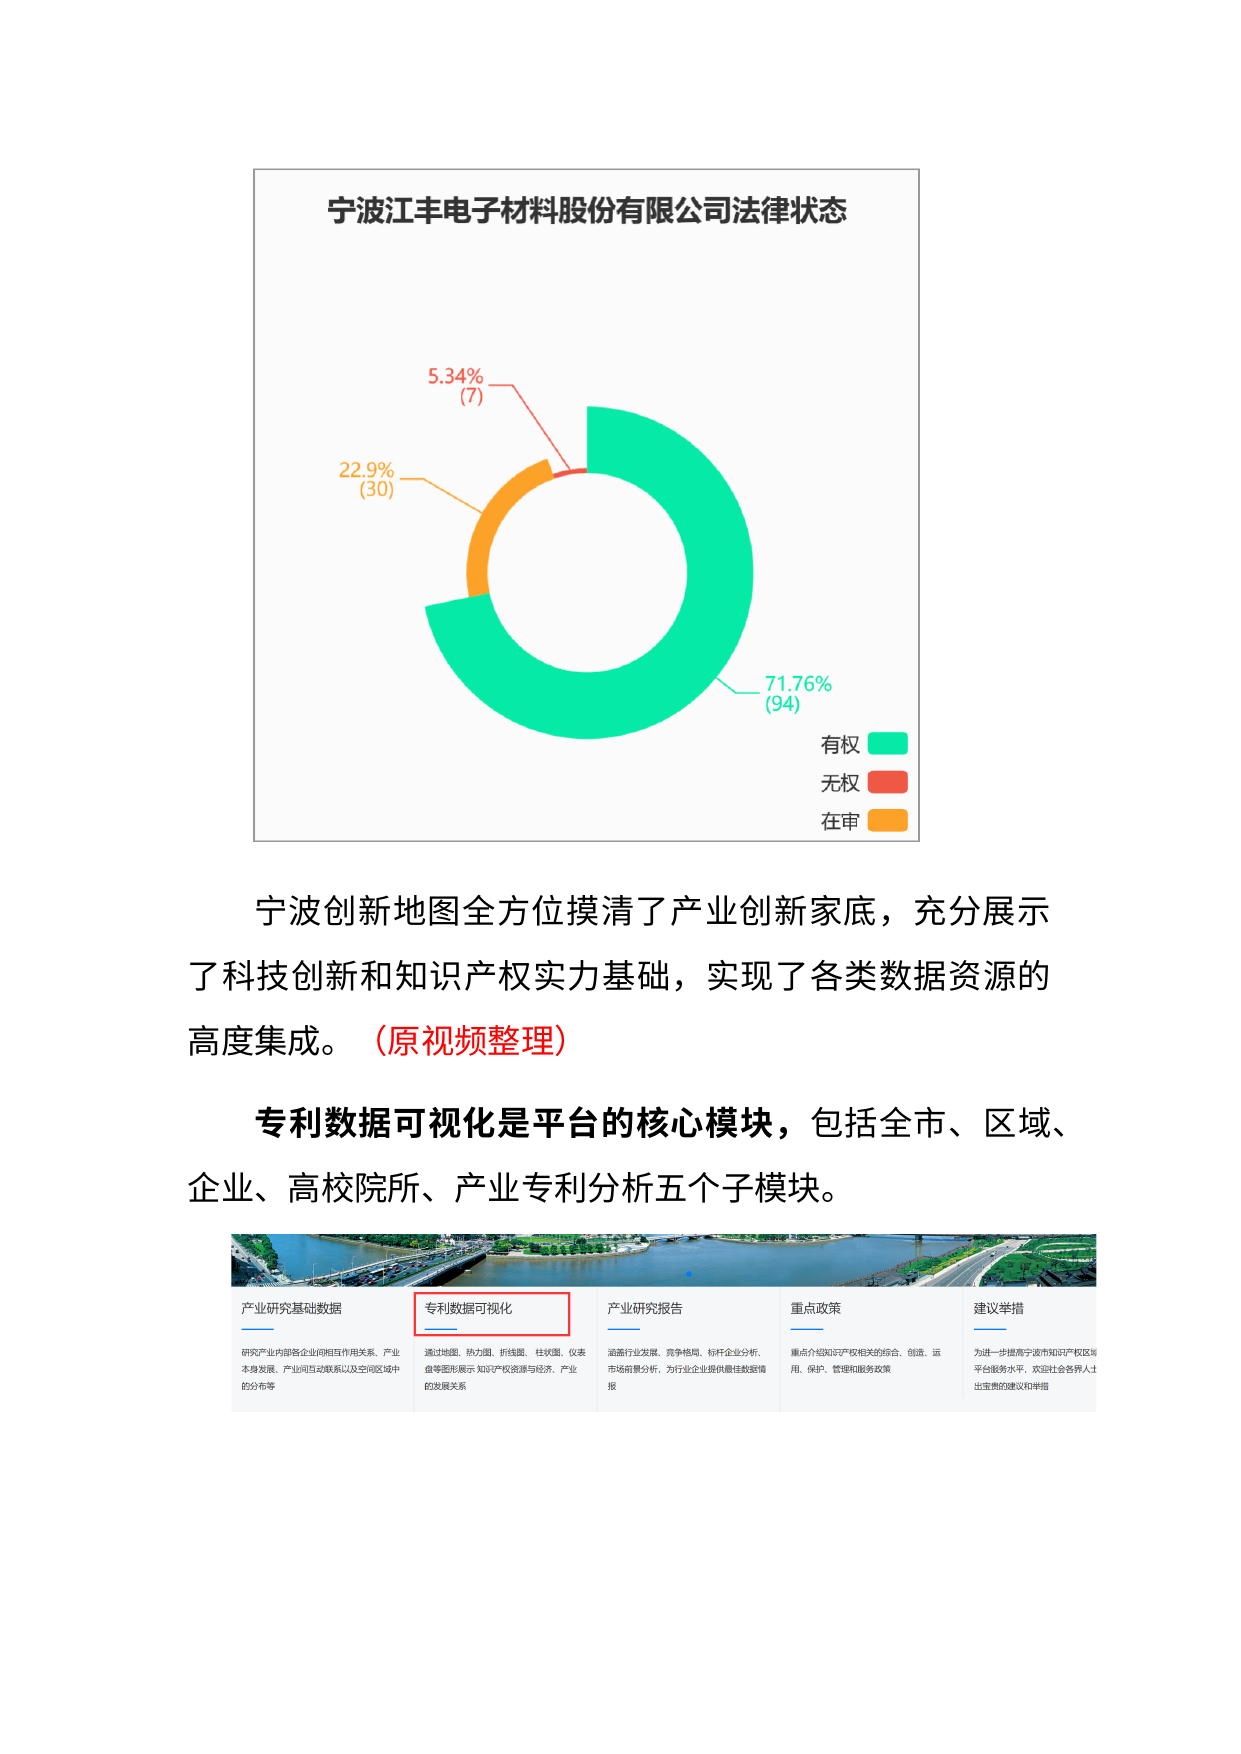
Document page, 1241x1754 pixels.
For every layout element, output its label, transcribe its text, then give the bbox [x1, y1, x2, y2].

picture [231, 1234, 1097, 1412]
text 专利数据可视化是平台的核心模块，包括全市、区域、企业、高校院所、产业专利分析五个子模块。 [187, 1088, 1053, 1218]
text 宁波创新地图全方位摸清了产业创新家底，充分展示了科技创新和知识产权实力基础，实现了各类数据资源的高度集成。（原视频整理） [187, 877, 1053, 1072]
picture [231, 162, 943, 866]
